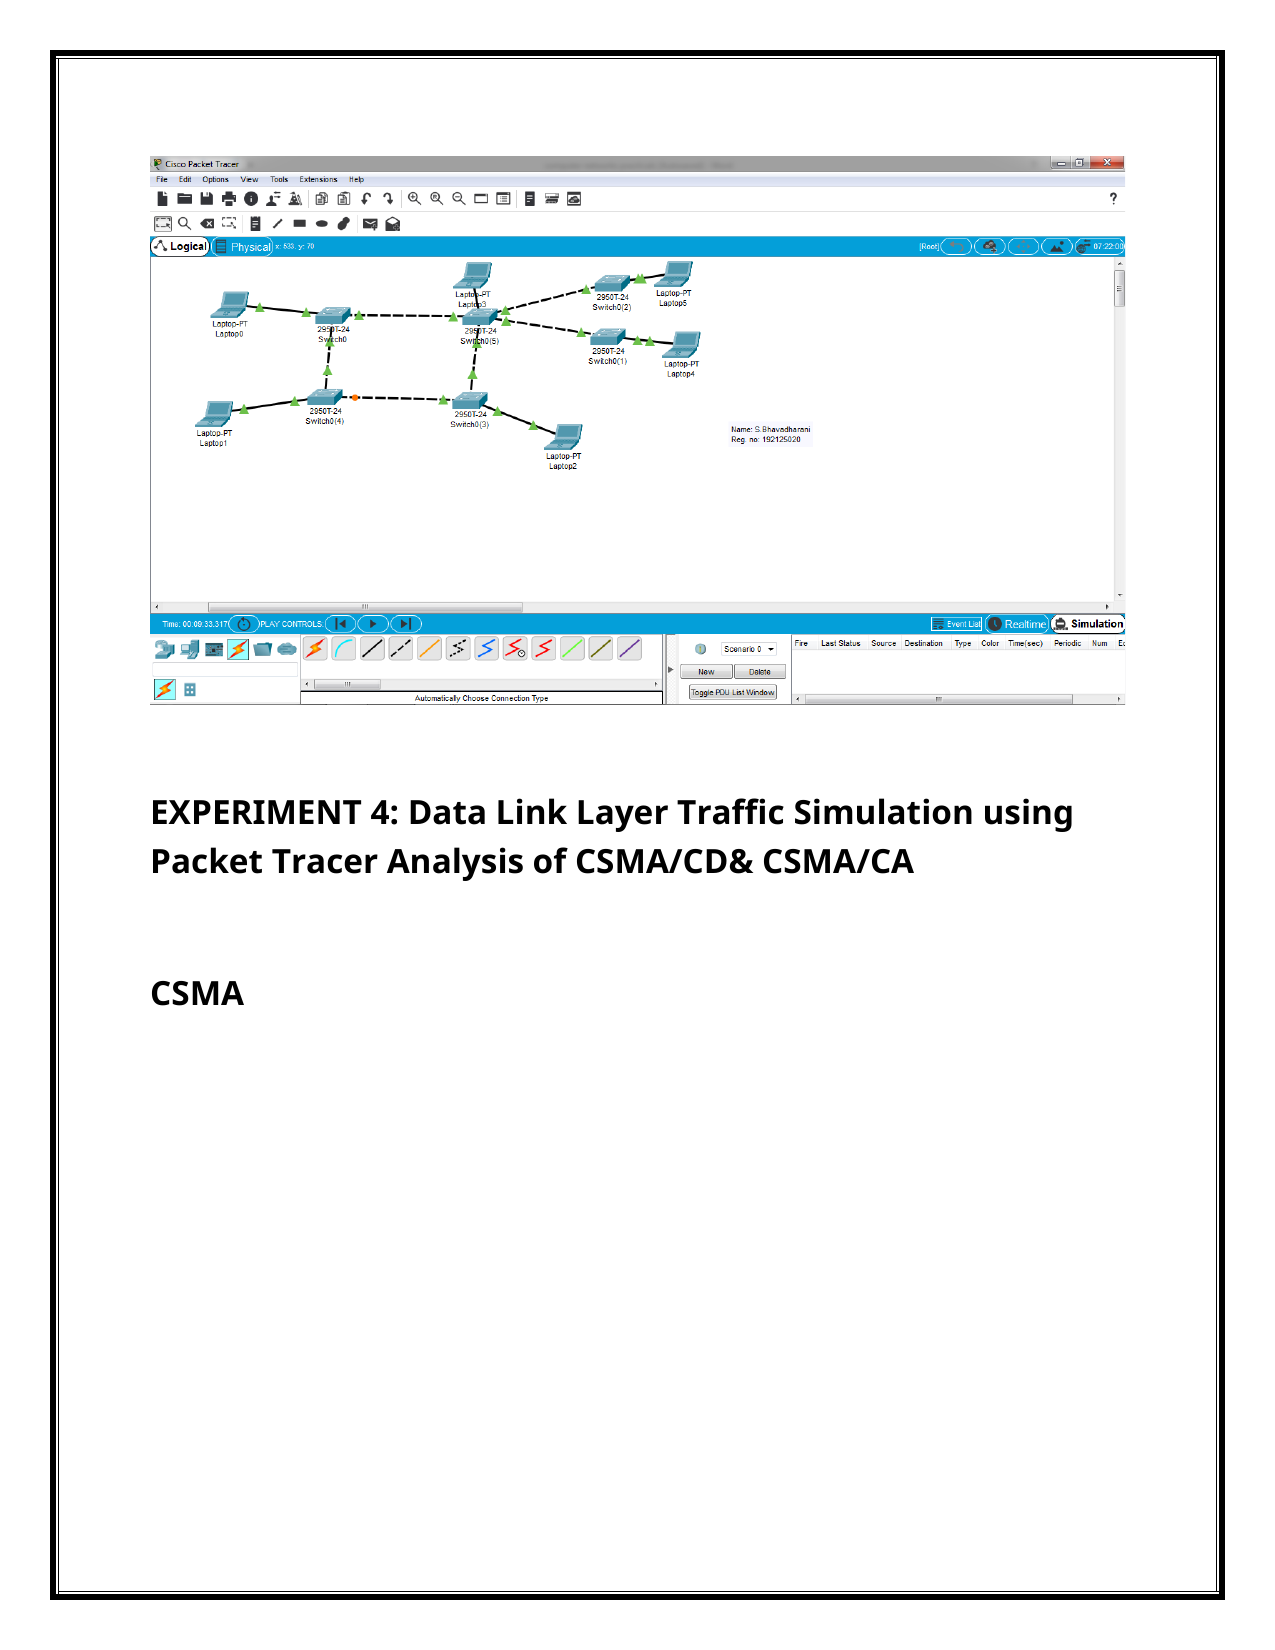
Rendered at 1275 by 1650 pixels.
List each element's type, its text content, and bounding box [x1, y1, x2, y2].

picture [989, 618, 1001, 630]
picture [150, 156, 1125, 705]
text CSMA [150, 969, 1125, 1015]
text EXPERIMENT 4: Data Link Layer Traffic Simulation using Packet Tracer Analysis of CSMA/CD& CSMA/CA [150, 789, 1125, 883]
picture [1076, 245, 1084, 254]
picture [984, 241, 996, 251]
